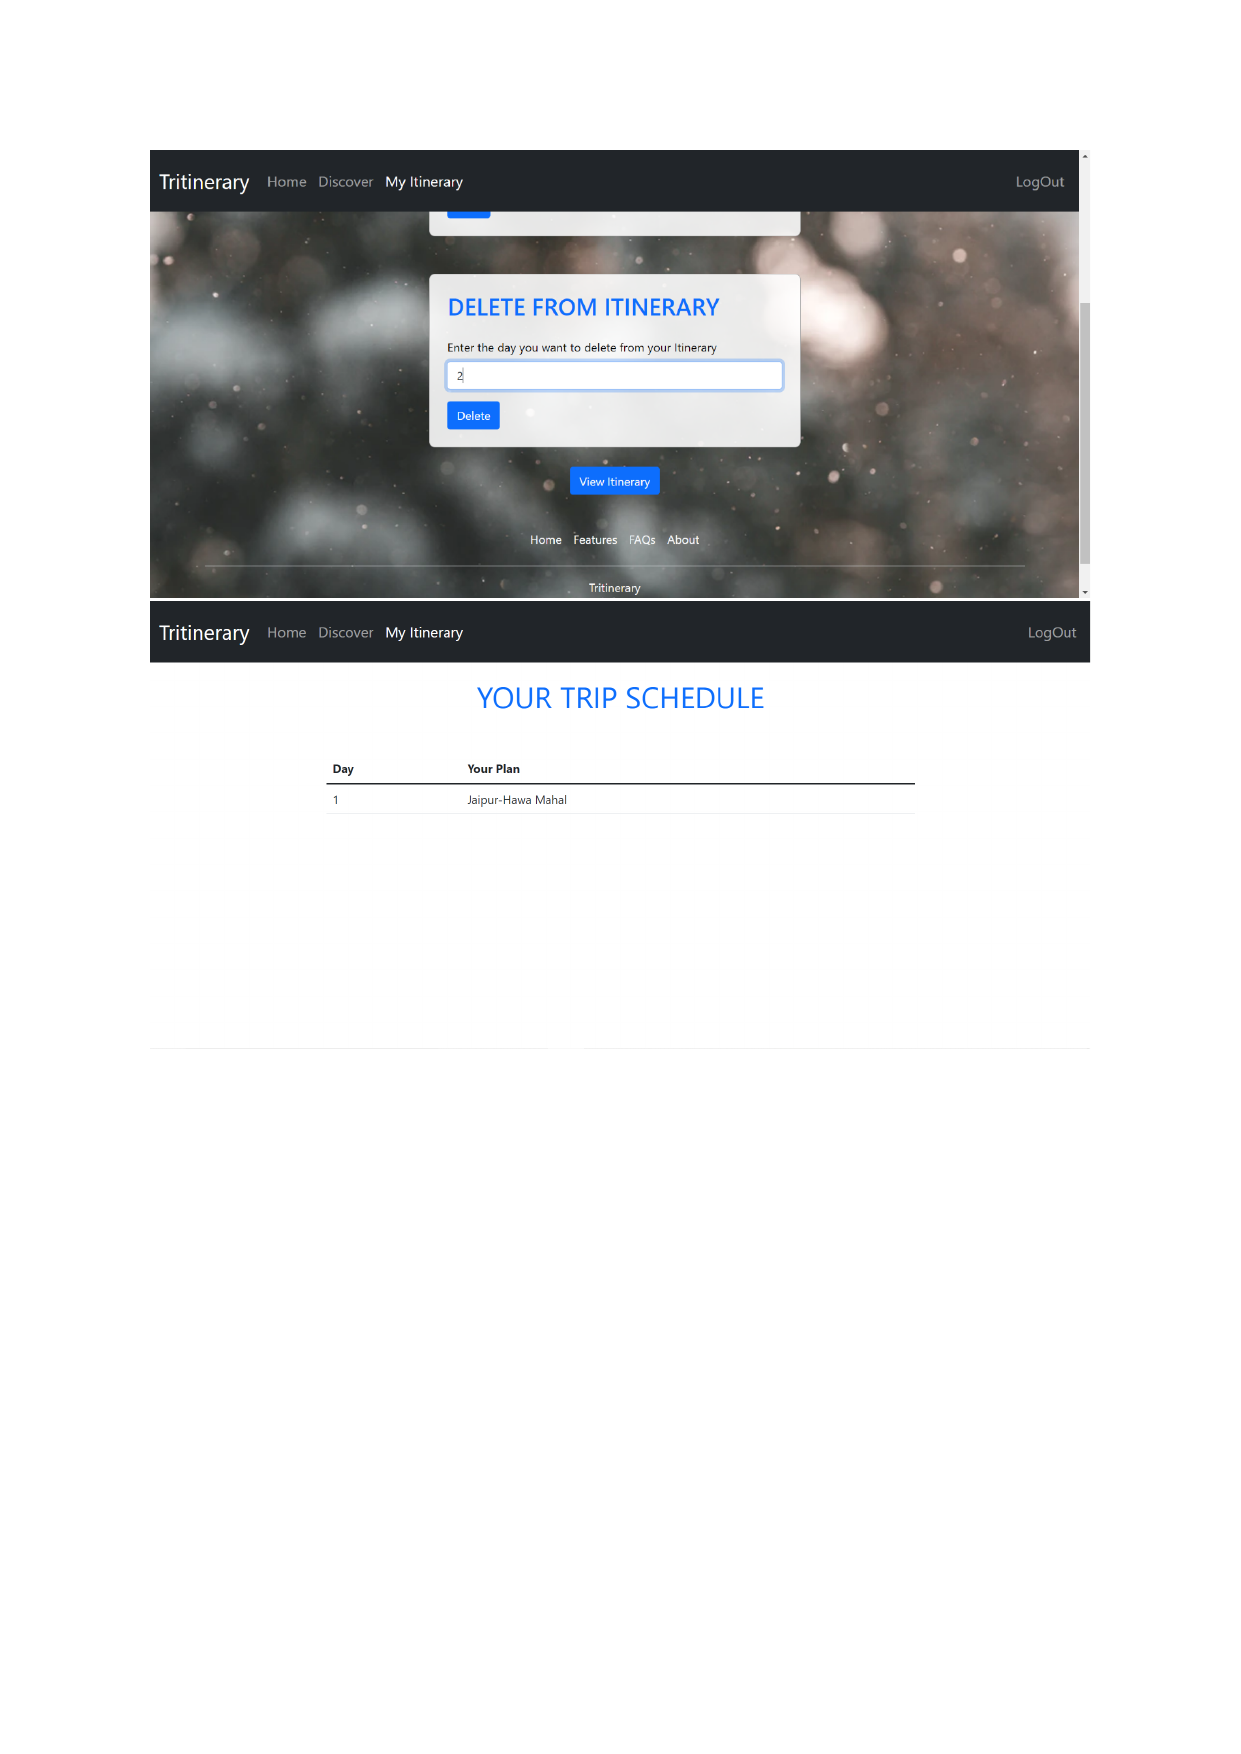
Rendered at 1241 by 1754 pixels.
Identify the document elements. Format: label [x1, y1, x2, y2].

picture [150, 150, 1091, 598]
picture [150, 601, 1091, 1049]
